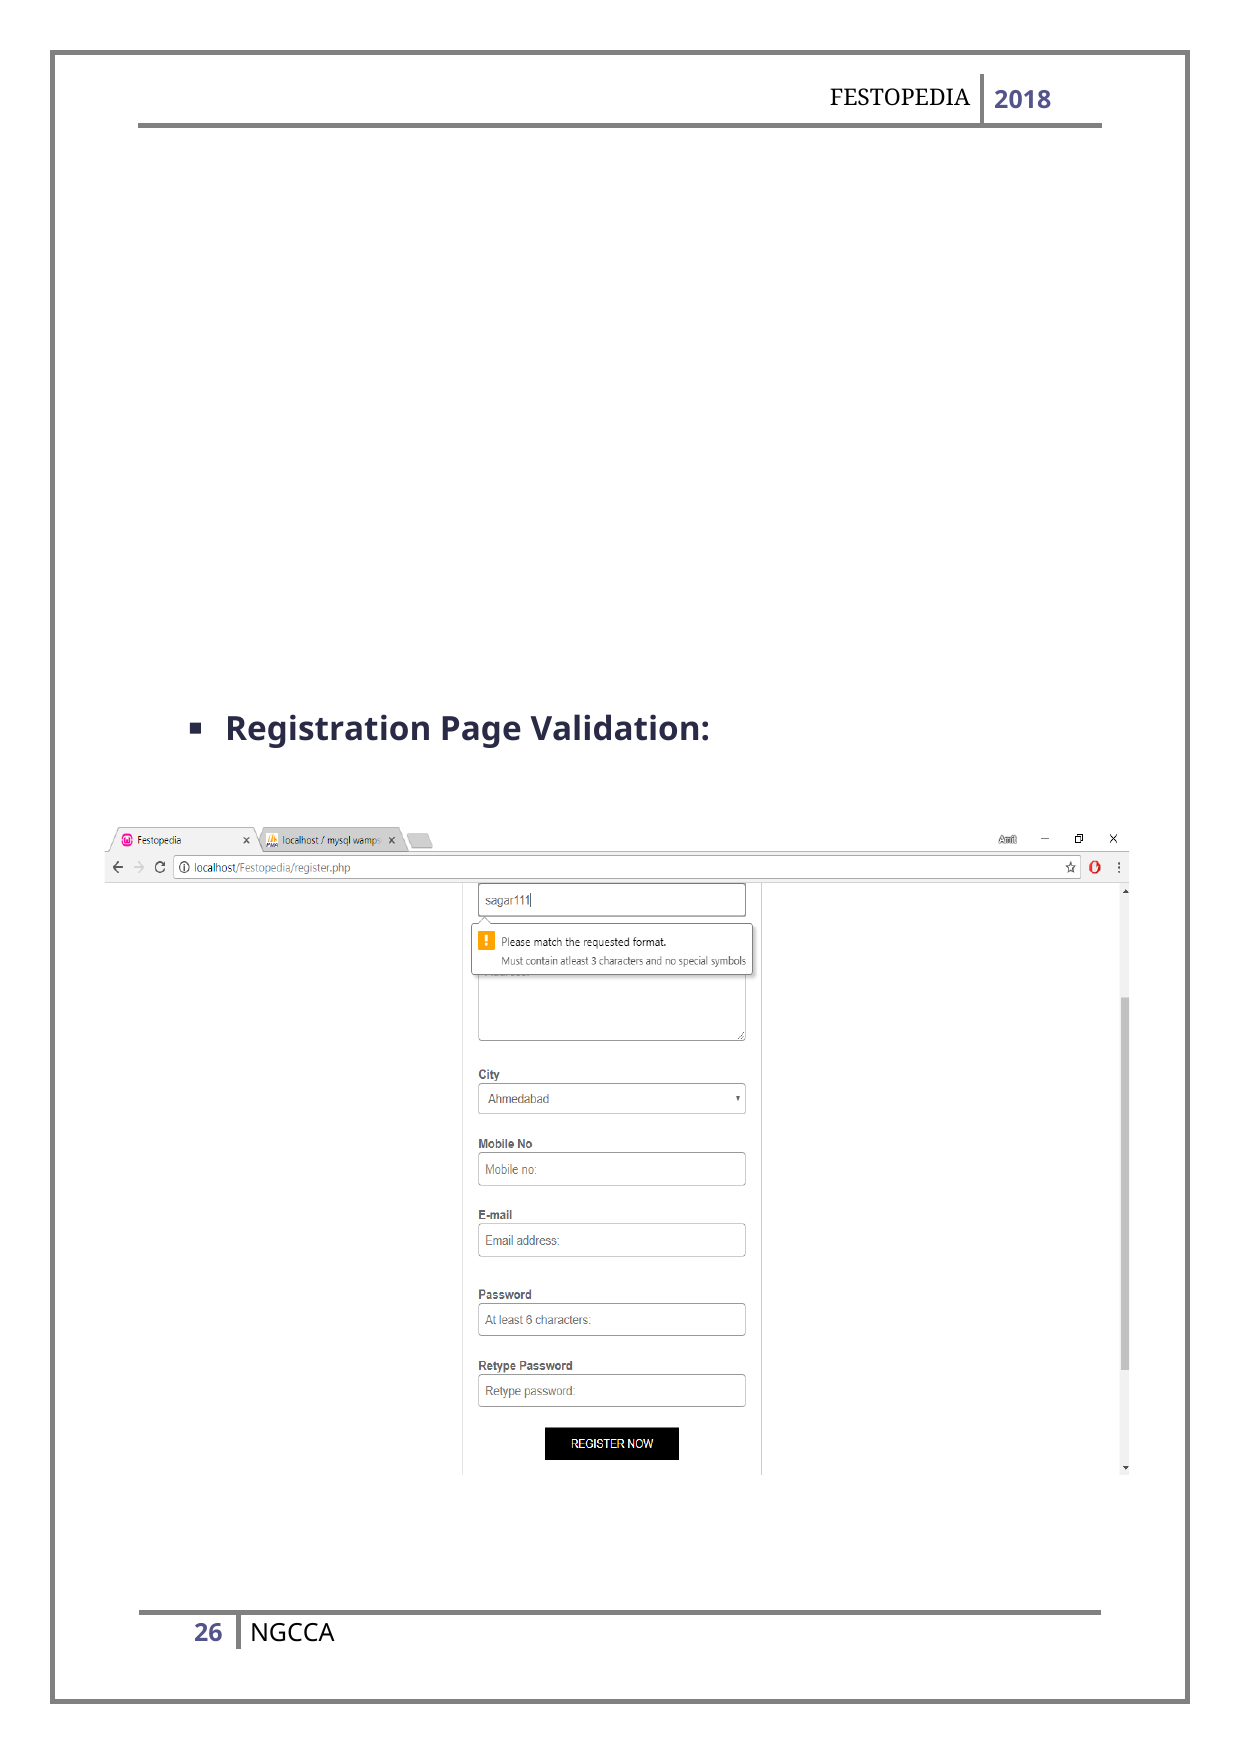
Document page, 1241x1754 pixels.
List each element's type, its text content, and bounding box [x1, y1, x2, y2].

list Registration Page Validation: [187, 704, 1090, 750]
picture [104, 827, 1130, 1475]
